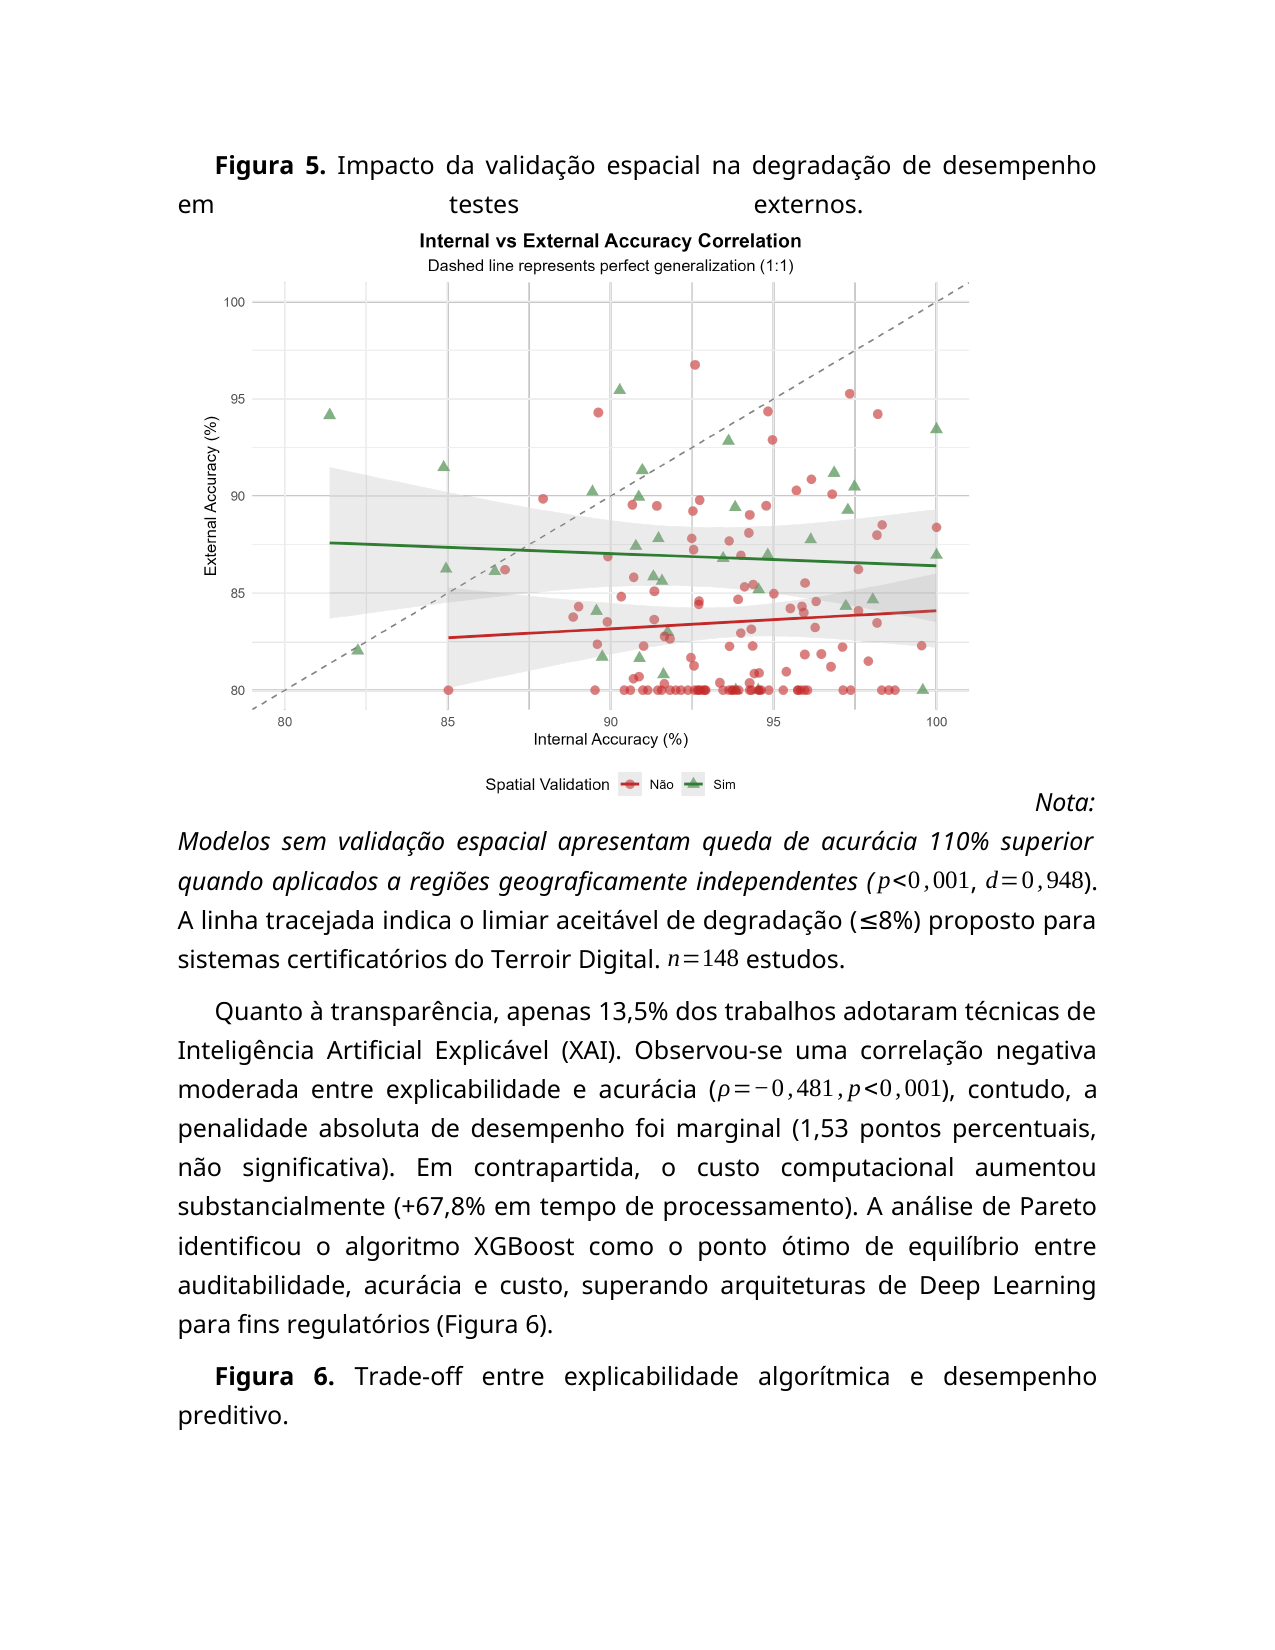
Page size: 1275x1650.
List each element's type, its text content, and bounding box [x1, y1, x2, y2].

picture [196, 226, 977, 812]
text Figura 6. Trade-off entre explicabilidade algorítmica e desempenho preditivo. [177, 1358, 1098, 1431]
text Quanto à transparência, apenas 13,5% dos trabalhos adotaram técnicas de Inteligência Artificial Explicável (XAI). Observou-se uma correlação negativa moderada entre explicabilidade e acurácia (), contudo, a penalidade absoluta de desempenho foi marginal (1,53 pontos percentuais, não significativa). Em contrapartida, o custo computacional aumentou substancialmente (+67,8% em tempo de processamento). A análise de Pareto identificou o algoritmo XGBoost como o ponto ótimo de equilíbrio entre auditabilidade, acurácia e custo, superando arquiteturas de Deep Learning para fins regulatórios (Figura 6). [177, 993, 1098, 1341]
